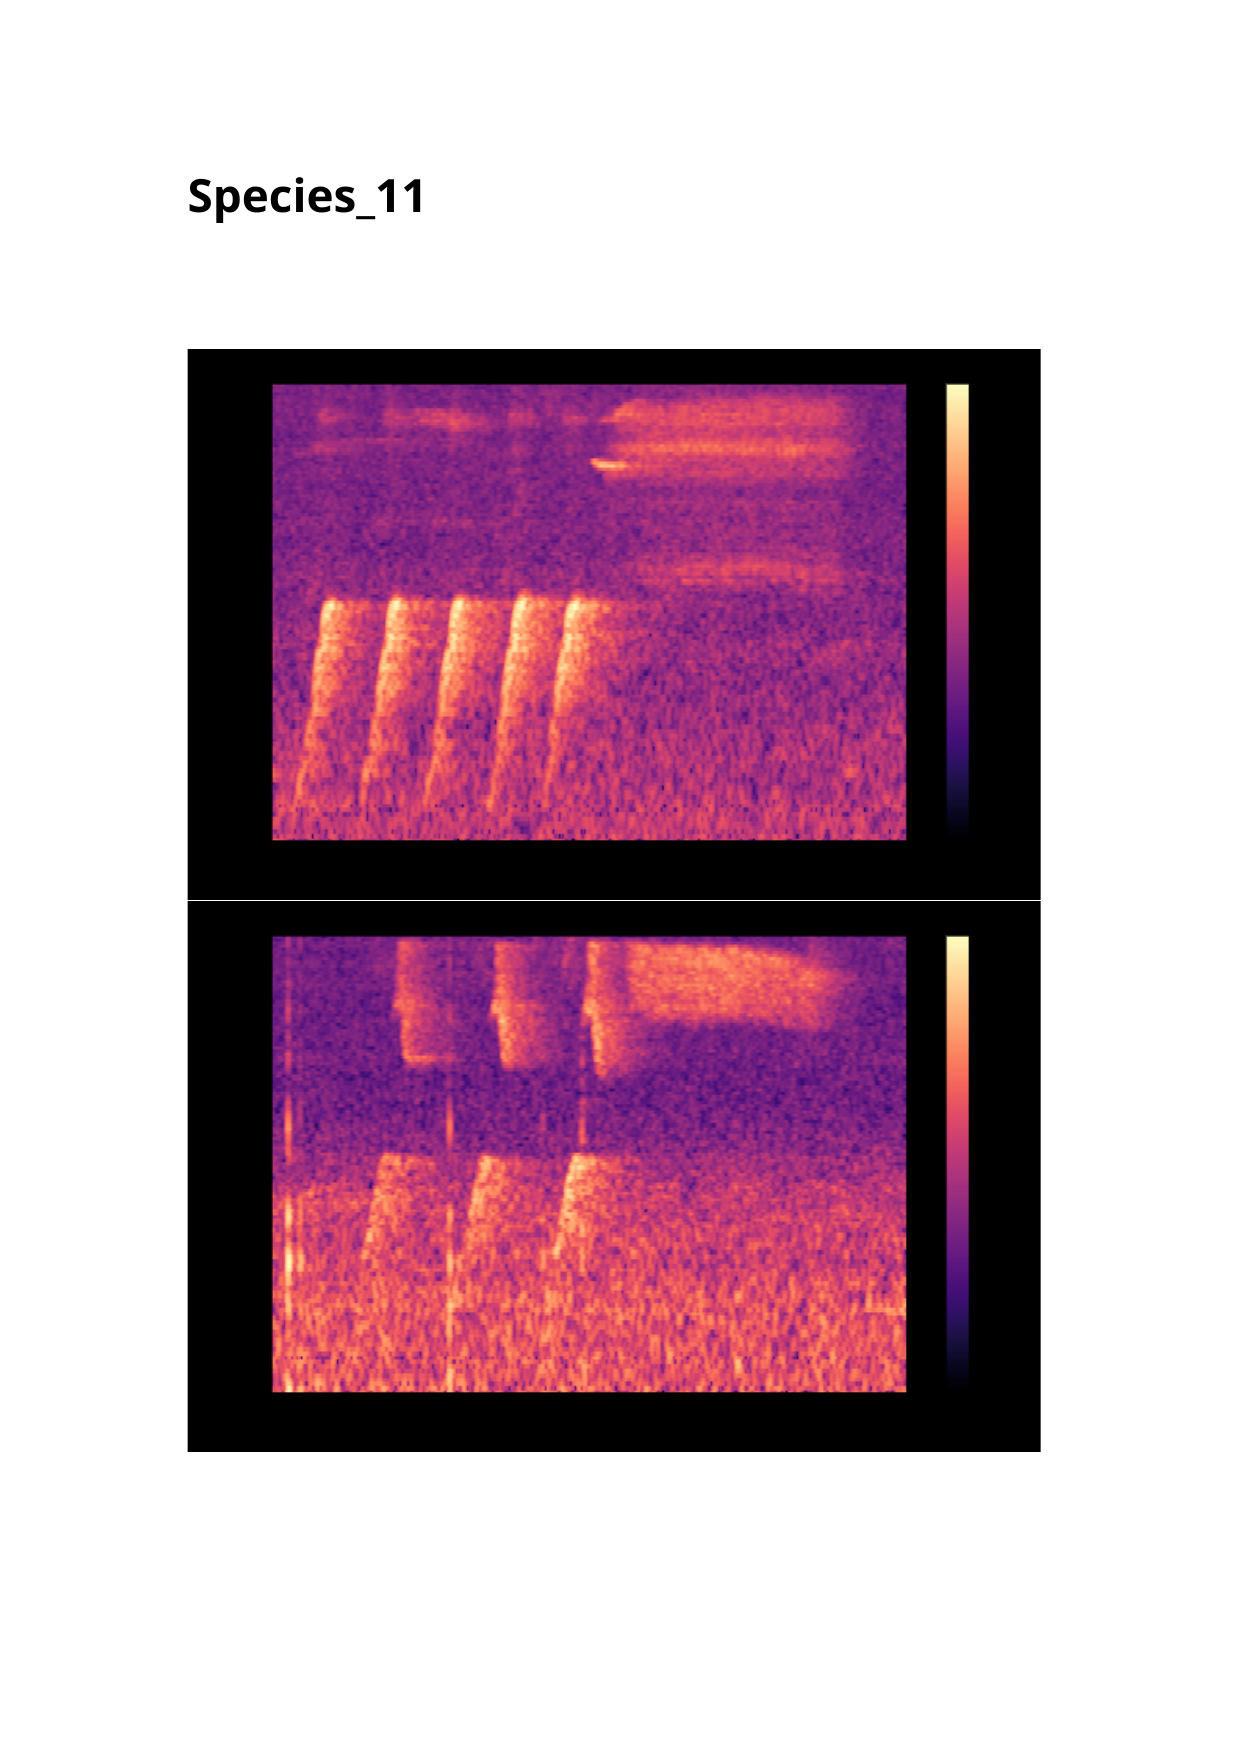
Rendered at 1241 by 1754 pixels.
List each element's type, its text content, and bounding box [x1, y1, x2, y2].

subtitle Species_11 [187, 162, 1053, 227]
picture [187, 349, 1041, 900]
picture [187, 901, 1041, 1452]
